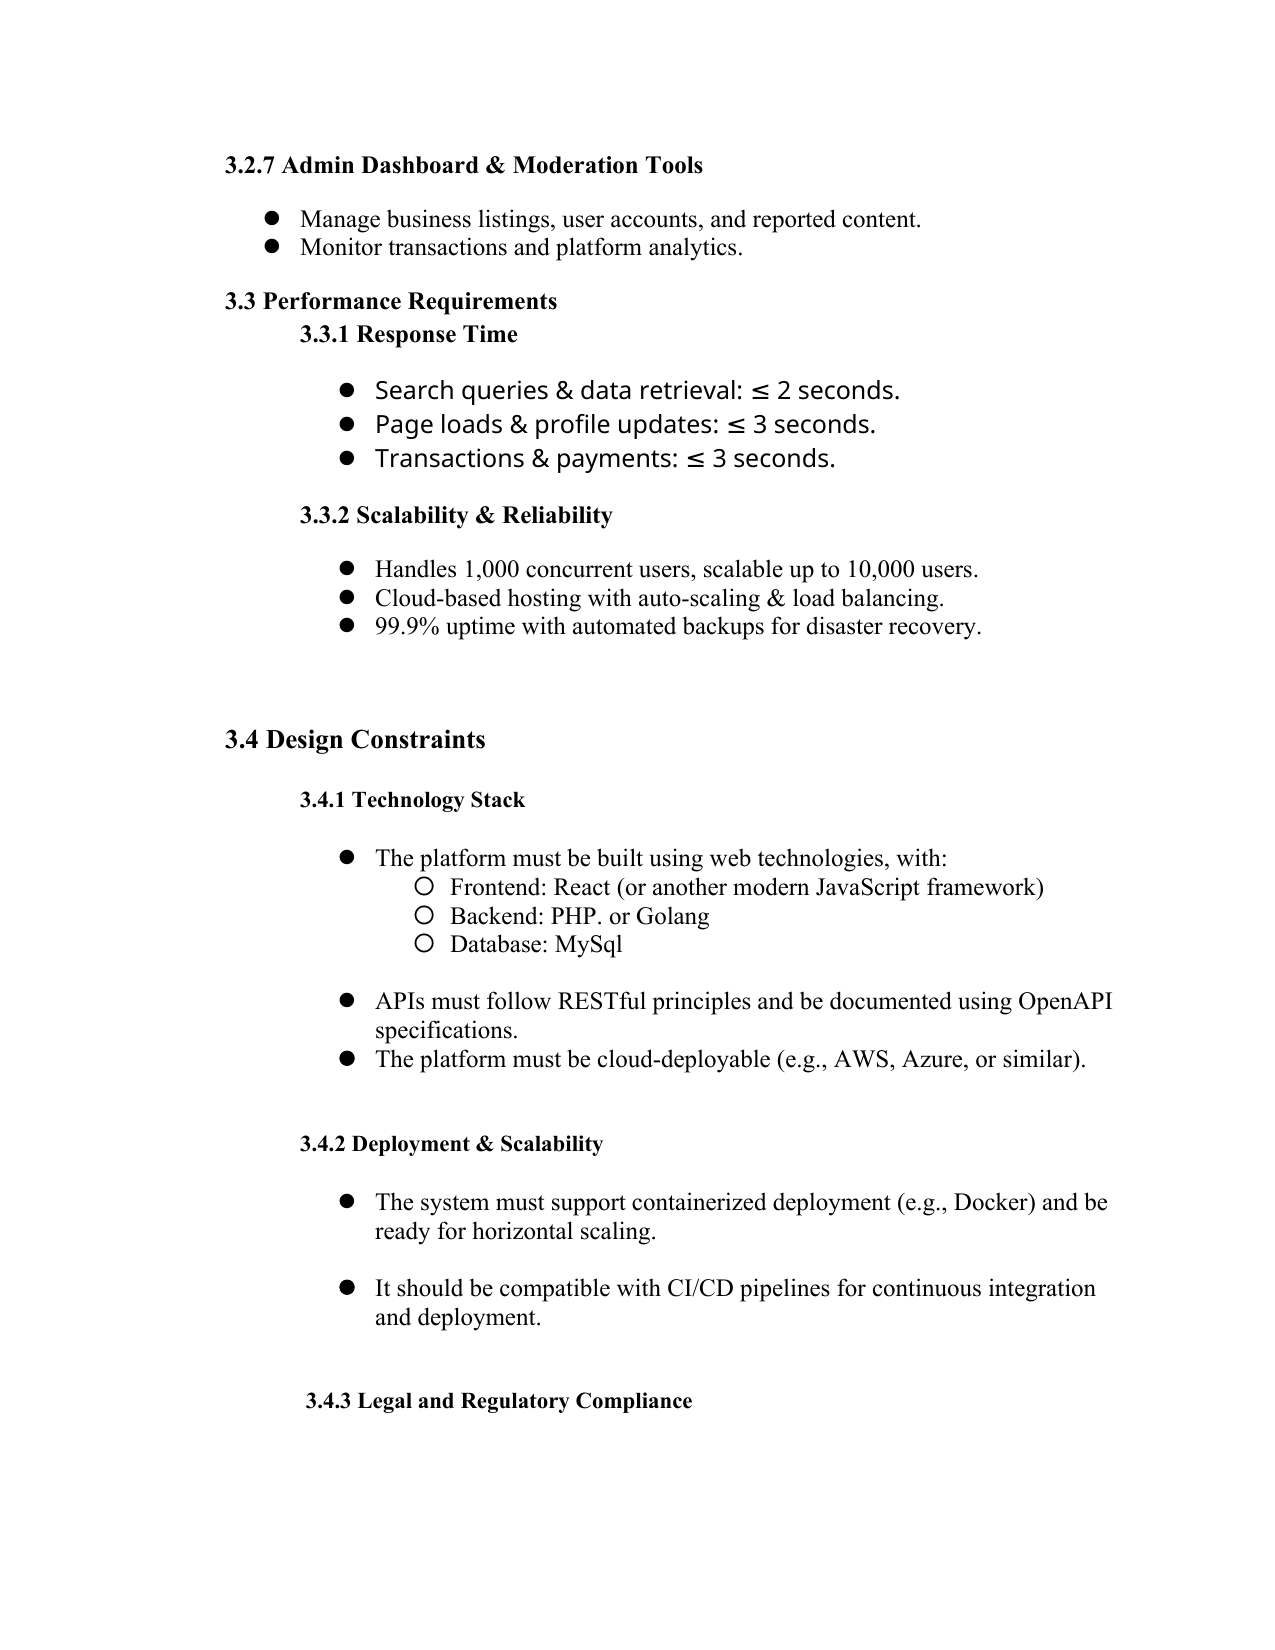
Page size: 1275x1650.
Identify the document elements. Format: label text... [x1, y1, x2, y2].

list The platform must be built using web technologies, with: [337, 843, 1125, 872]
text 3.3.1 Response Time [300, 319, 1125, 348]
list Backend: PHP. or Golang [412, 901, 1125, 929]
list The platform must be cloud-deployable (e.g., AWS, Azure, or similar). [337, 1044, 1125, 1101]
list Manage business listings, user accounts, and reported content. [262, 204, 1125, 232]
list Frontend: React (or another modern JavaScript framework) [412, 872, 1125, 901]
subtitle 3.4.2 Deployment & Scalability [300, 1130, 1125, 1156]
list Monitor transactions and platform analytics. [262, 232, 1125, 261]
list Handles 1,000 concurrent users, scalable up to 10,000 users. [337, 554, 1125, 583]
list 99.9% uptime with automated backups for disaster recovery. [337, 611, 1125, 640]
text 3.3.2 Scalability & Reliability [300, 500, 1125, 529]
list The system must support containerized deployment (e.g., Docker) and be ready for horizontal scaling. [337, 1187, 1125, 1273]
subtitle 3.4.1 Technology Stack [225, 786, 1125, 812]
text 3.3 Performance Requirements [225, 286, 1125, 315]
subtitle 3.4 Design Constraints [225, 723, 1125, 754]
text 3.2.7 Admin Dashboard & Moderation Tools [225, 150, 1125, 179]
list It should be compatible with CI/CD pipelines for continuous integration and deployment. [337, 1273, 1125, 1358]
list Database: MySql [412, 929, 1125, 986]
subtitle 3.4.3 Legal and Regulatory Compliance [300, 1388, 1125, 1414]
list APIs must follow RESTful principles and be documented using OpenAPI specifications. [337, 986, 1125, 1044]
list Cloud-based hosting with auto-scaling & load balancing. [337, 583, 1125, 611]
